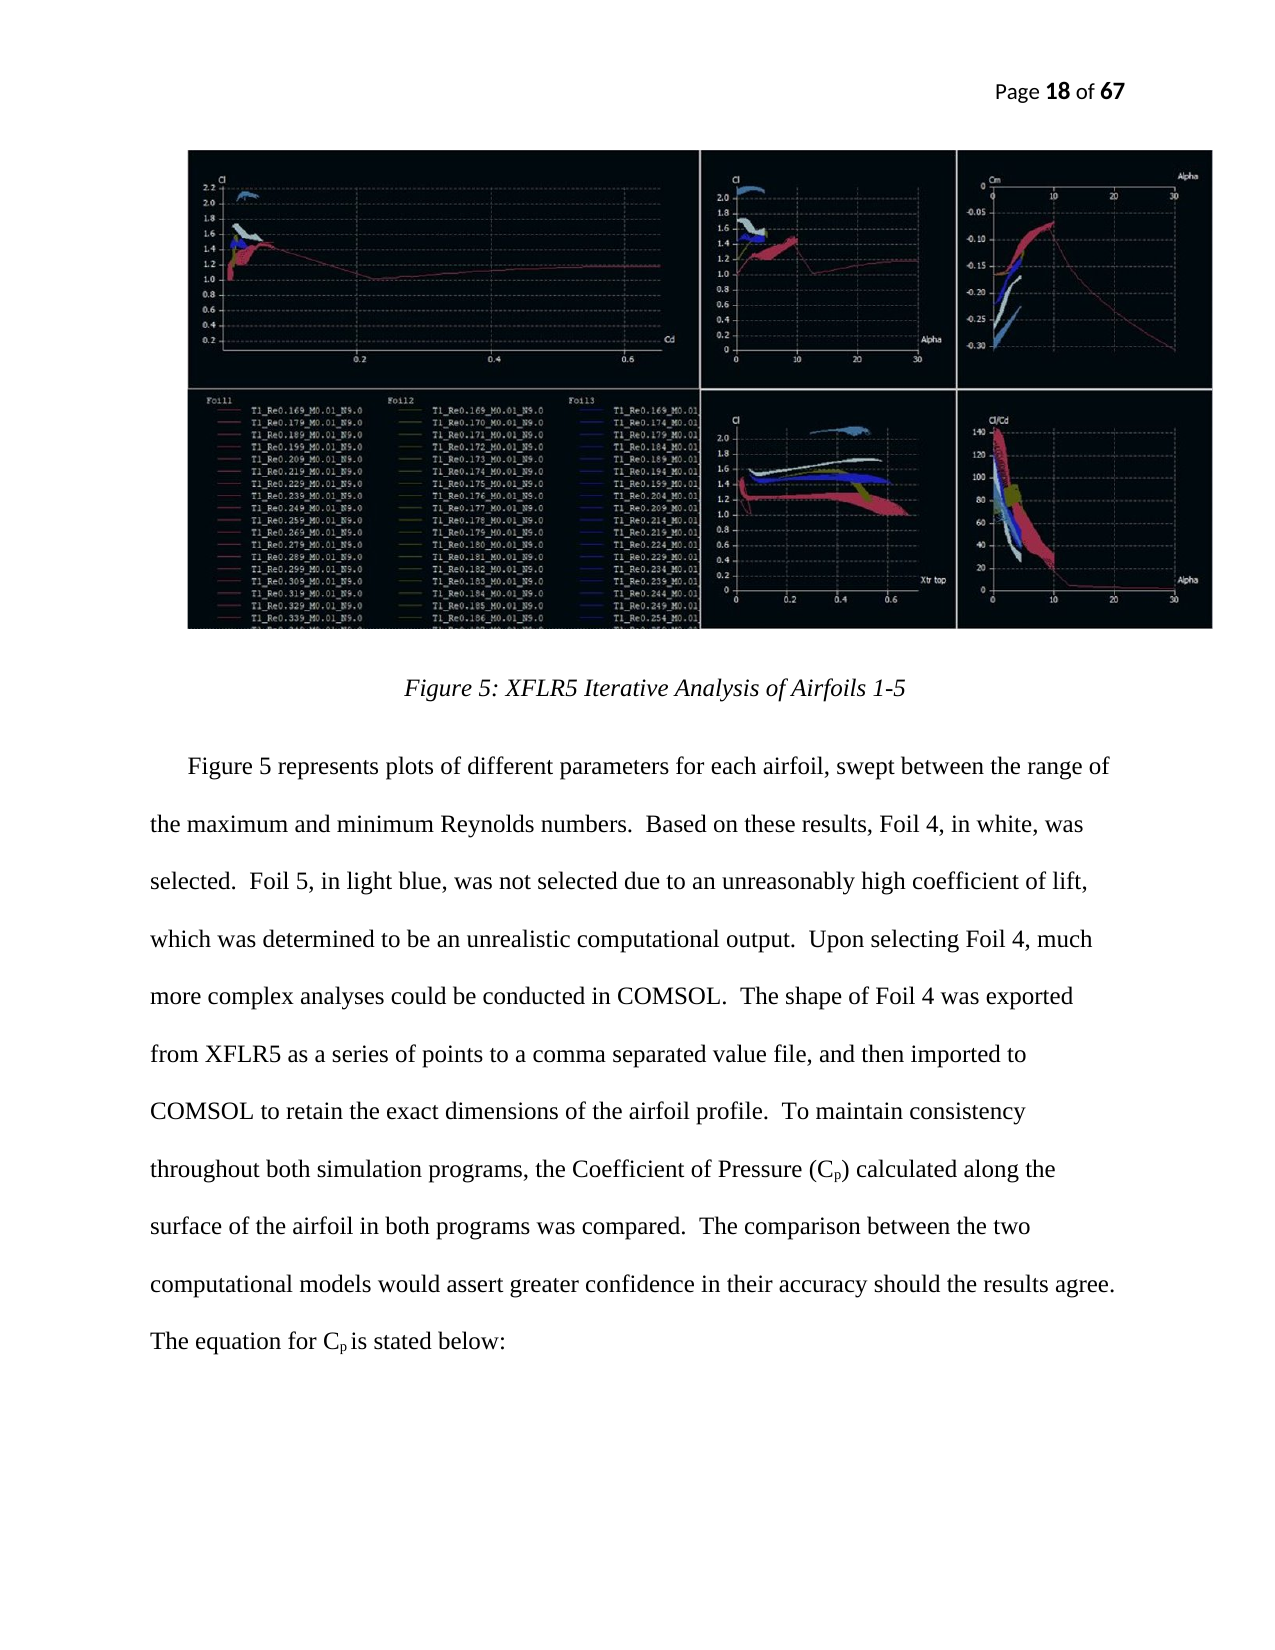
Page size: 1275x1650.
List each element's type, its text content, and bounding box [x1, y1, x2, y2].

text Figure 5 represents plots of different parameters for each airfoil, swept between the range of the maximum and minimum Reynolds numbers. Based on these results, Foil 4, in white, was selected. Foil 5, in light blue, was not selected due to an unreasonably high coefficient of lift, which was determined to be an unrealistic computational output. Upon selecting Foil 4, much more complex analyses could be conducted in COMSOL. The shape of Foil 4 was exported from XFLR5 as a series of points to a comma separated value file, and then imported to COMSOL to retain the exact dimensions of the airfoil profile. To maintain consistency throughout both simulation programs, the Coefficient of Pressure (Cp) calculated along the surface of the airfoil in both programs was compared. The comparison between the two computational models would assert greater confidence in their accuracy should the results agree. The equation for Cp is stated below: [150, 751, 1125, 1355]
text Figure 5: XFLR5 Iterative Analysis of Airfoils 1-5 [187, 673, 1125, 702]
picture [187, 150, 1213, 629]
